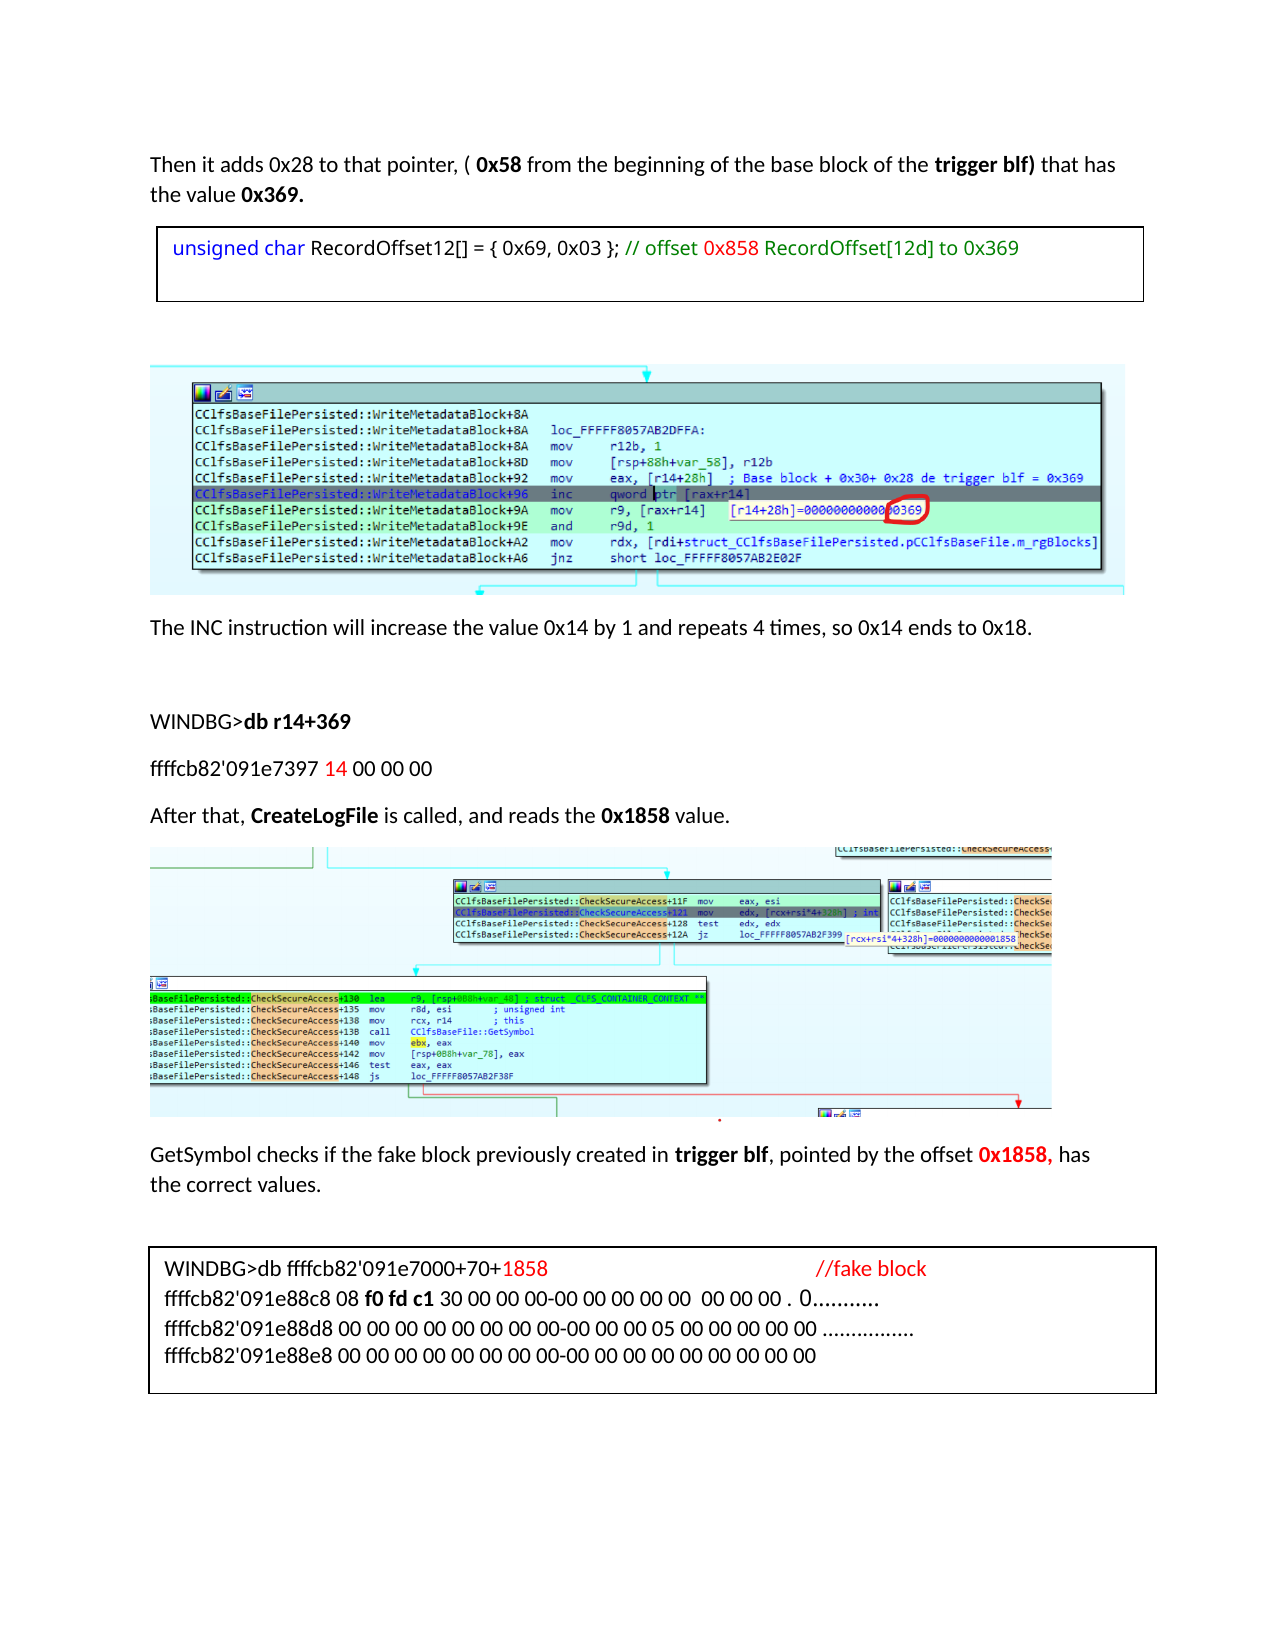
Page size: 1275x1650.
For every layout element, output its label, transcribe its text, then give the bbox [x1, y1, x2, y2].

text The INC instruction will increase the value 0x14 by 1 and repeats 4 times, so 0x14 ends to 0x18. [150, 613, 1125, 641]
text WINDBG>db r14+369 [150, 707, 1125, 735]
picture [150, 364, 1125, 595]
text ffffcb82'091e7397 14 00 00 00 [150, 754, 1125, 782]
picture [150, 847, 1052, 1122]
text After that, CreateLogFile is called, and reads the 0x1858 value. [150, 801, 1125, 829]
text Then it adds 0x28 to that pointer, ( 0x58 from the beginning of the base block of the trigger blf) that has the value 0x369. [150, 150, 1125, 208]
text GetSymbol checks if the fake block previously created in trigger blf, pointed by the offset 0x1858, has the correct values. [150, 1140, 1125, 1198]
